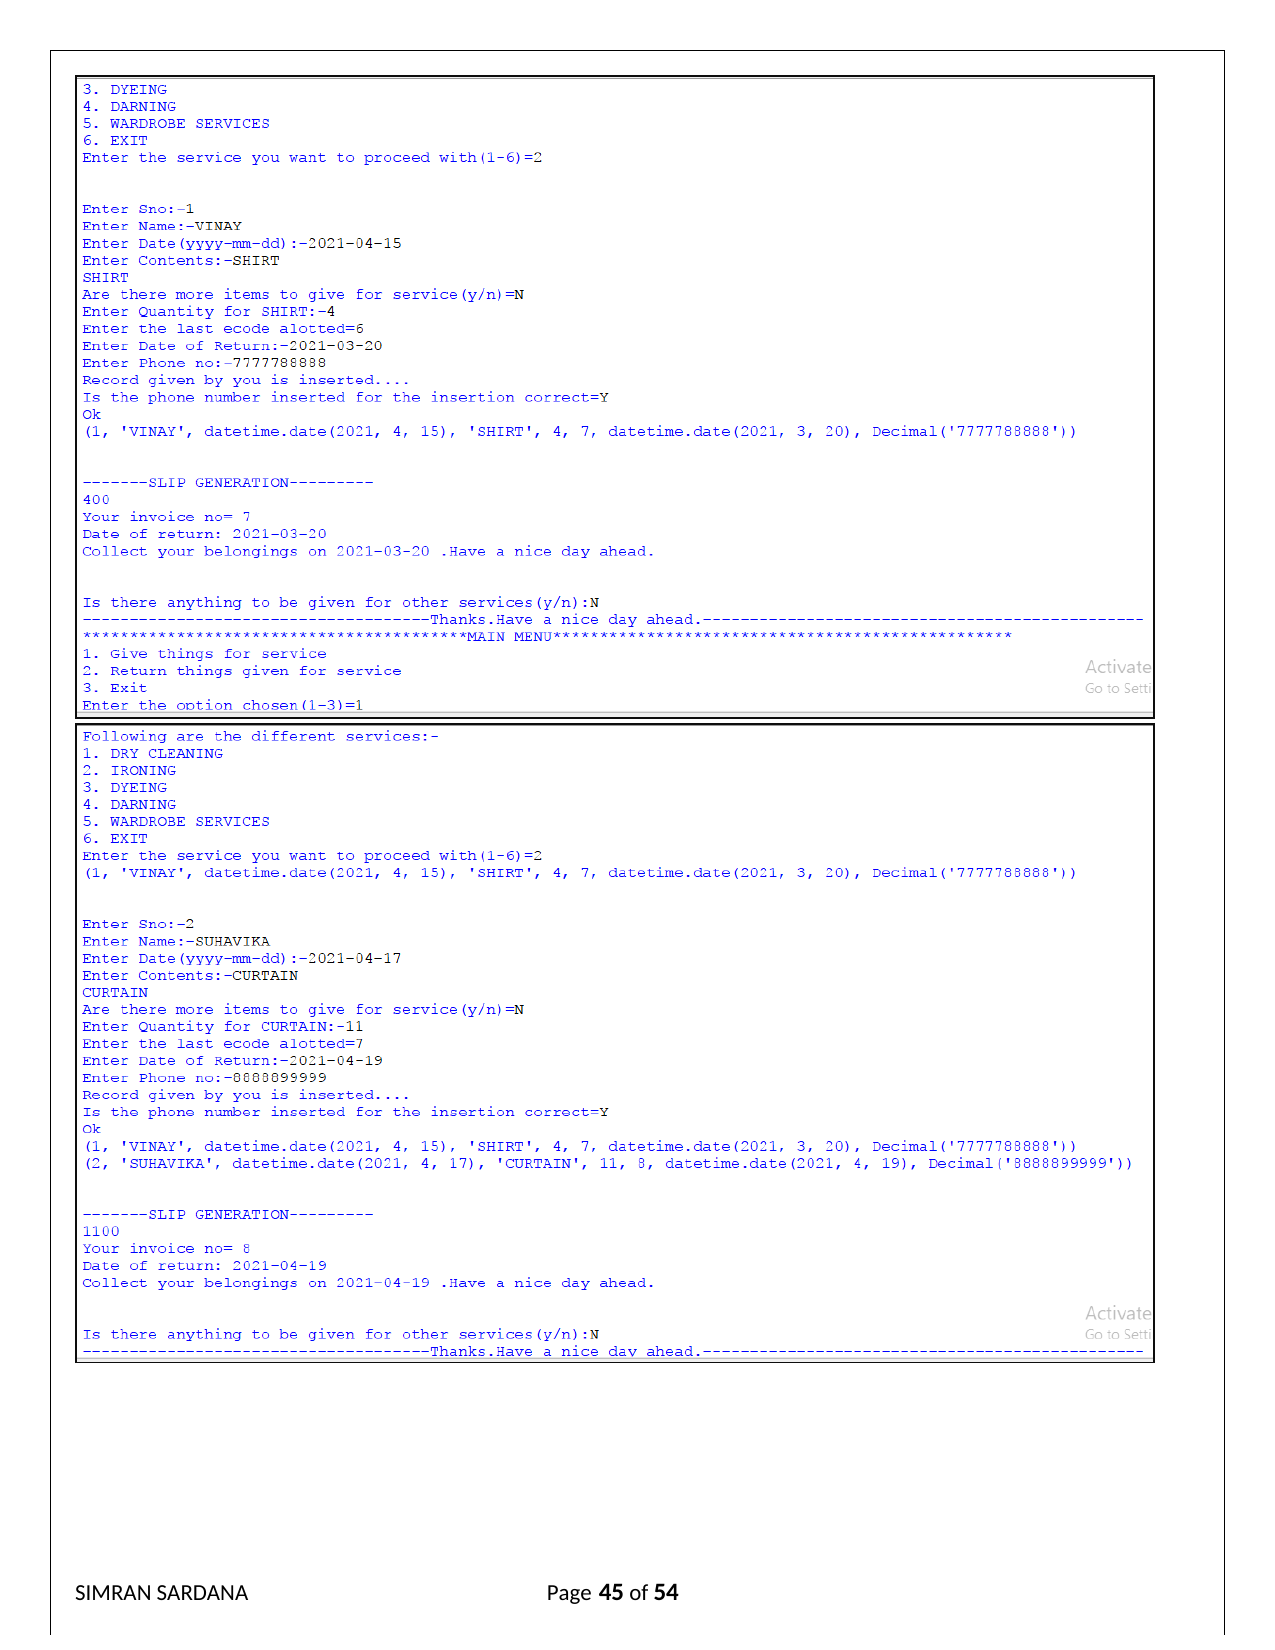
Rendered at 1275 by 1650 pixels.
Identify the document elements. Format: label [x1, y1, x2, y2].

picture [77, 77, 1153, 717]
picture [77, 725, 1153, 1362]
